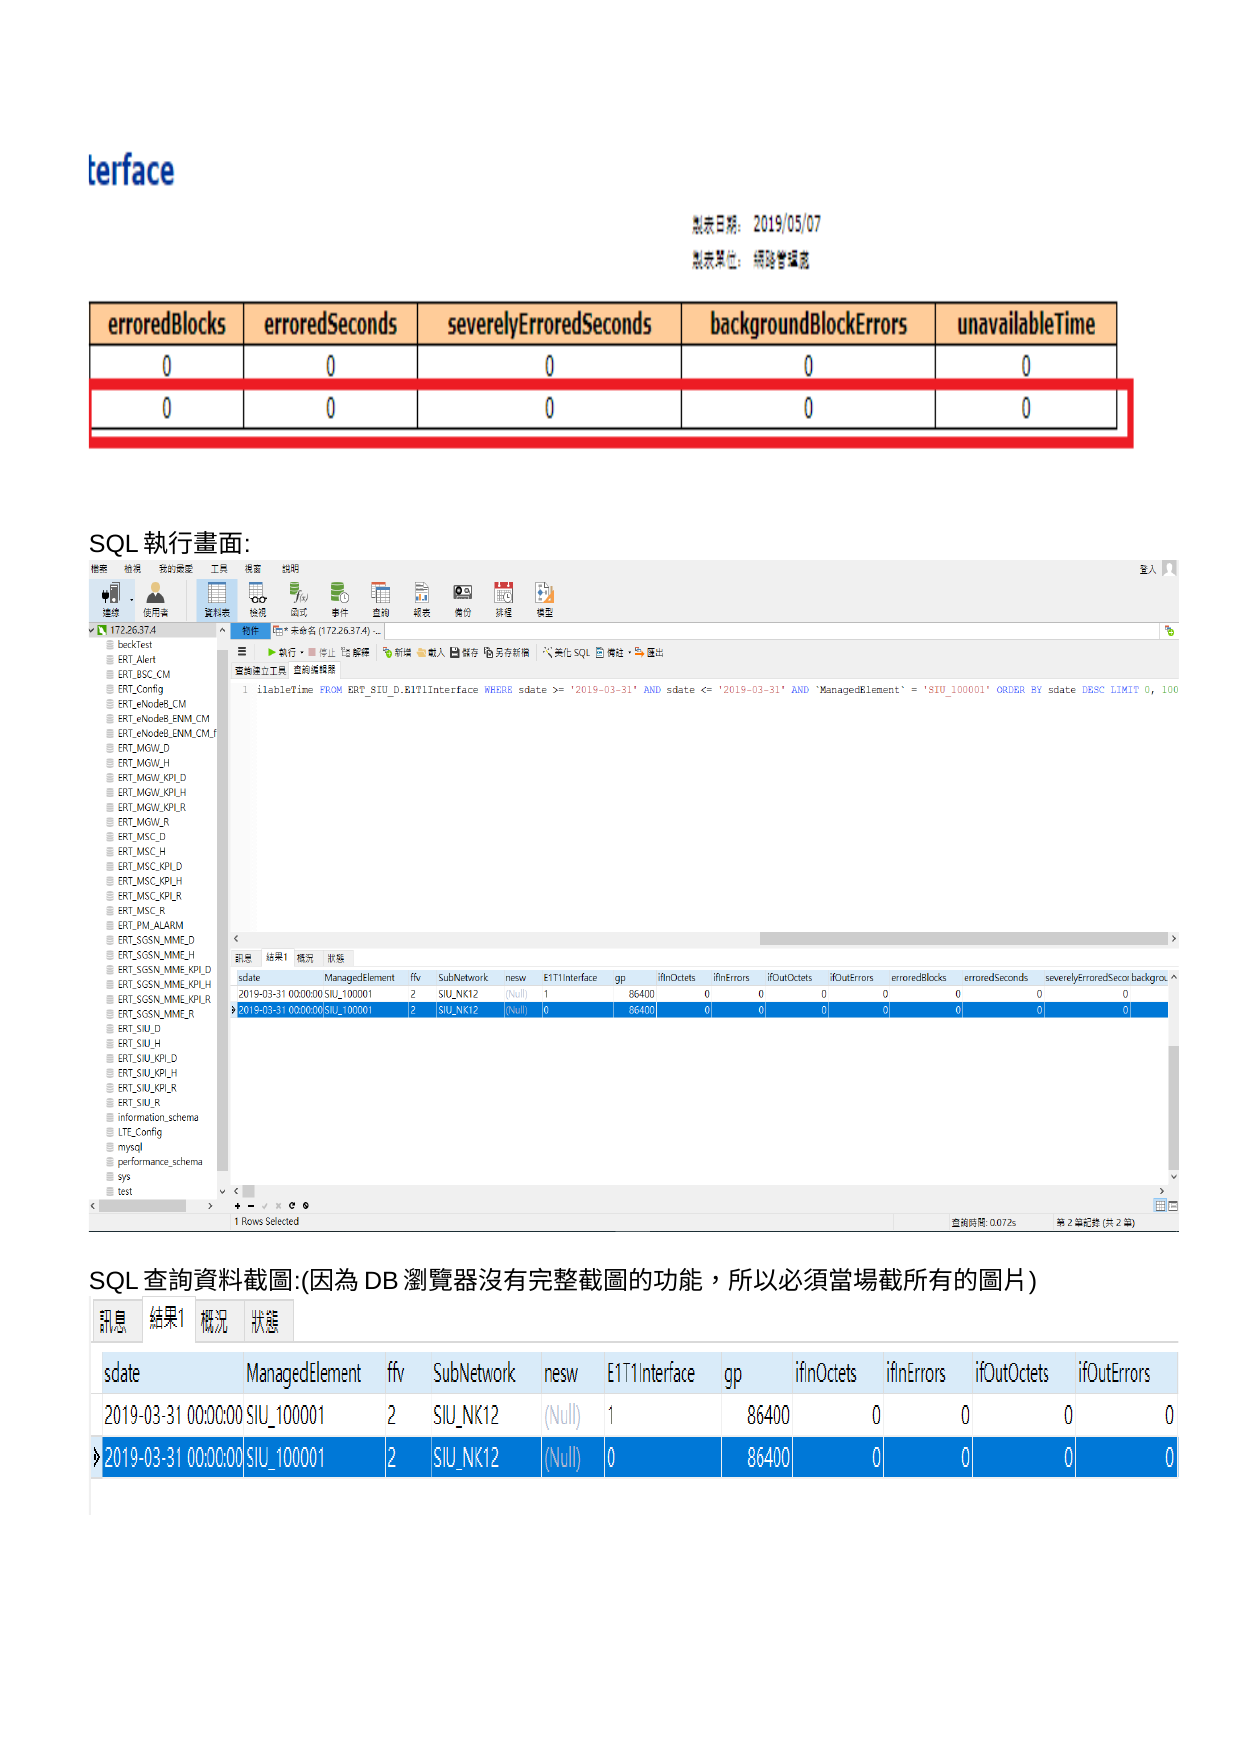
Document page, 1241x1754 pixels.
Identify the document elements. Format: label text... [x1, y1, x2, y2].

text SQL查詢資料截圖:(因為DB瀏覽器沒有完整截圖的功能，所以必須當場截所有的圖片) [89, 1260, 1152, 1296]
picture [88, 1296, 1179, 1515]
picture [88, 560, 1179, 1232]
text SQL執行畫面: [89, 526, 1152, 560]
picture [88, 146, 1135, 498]
